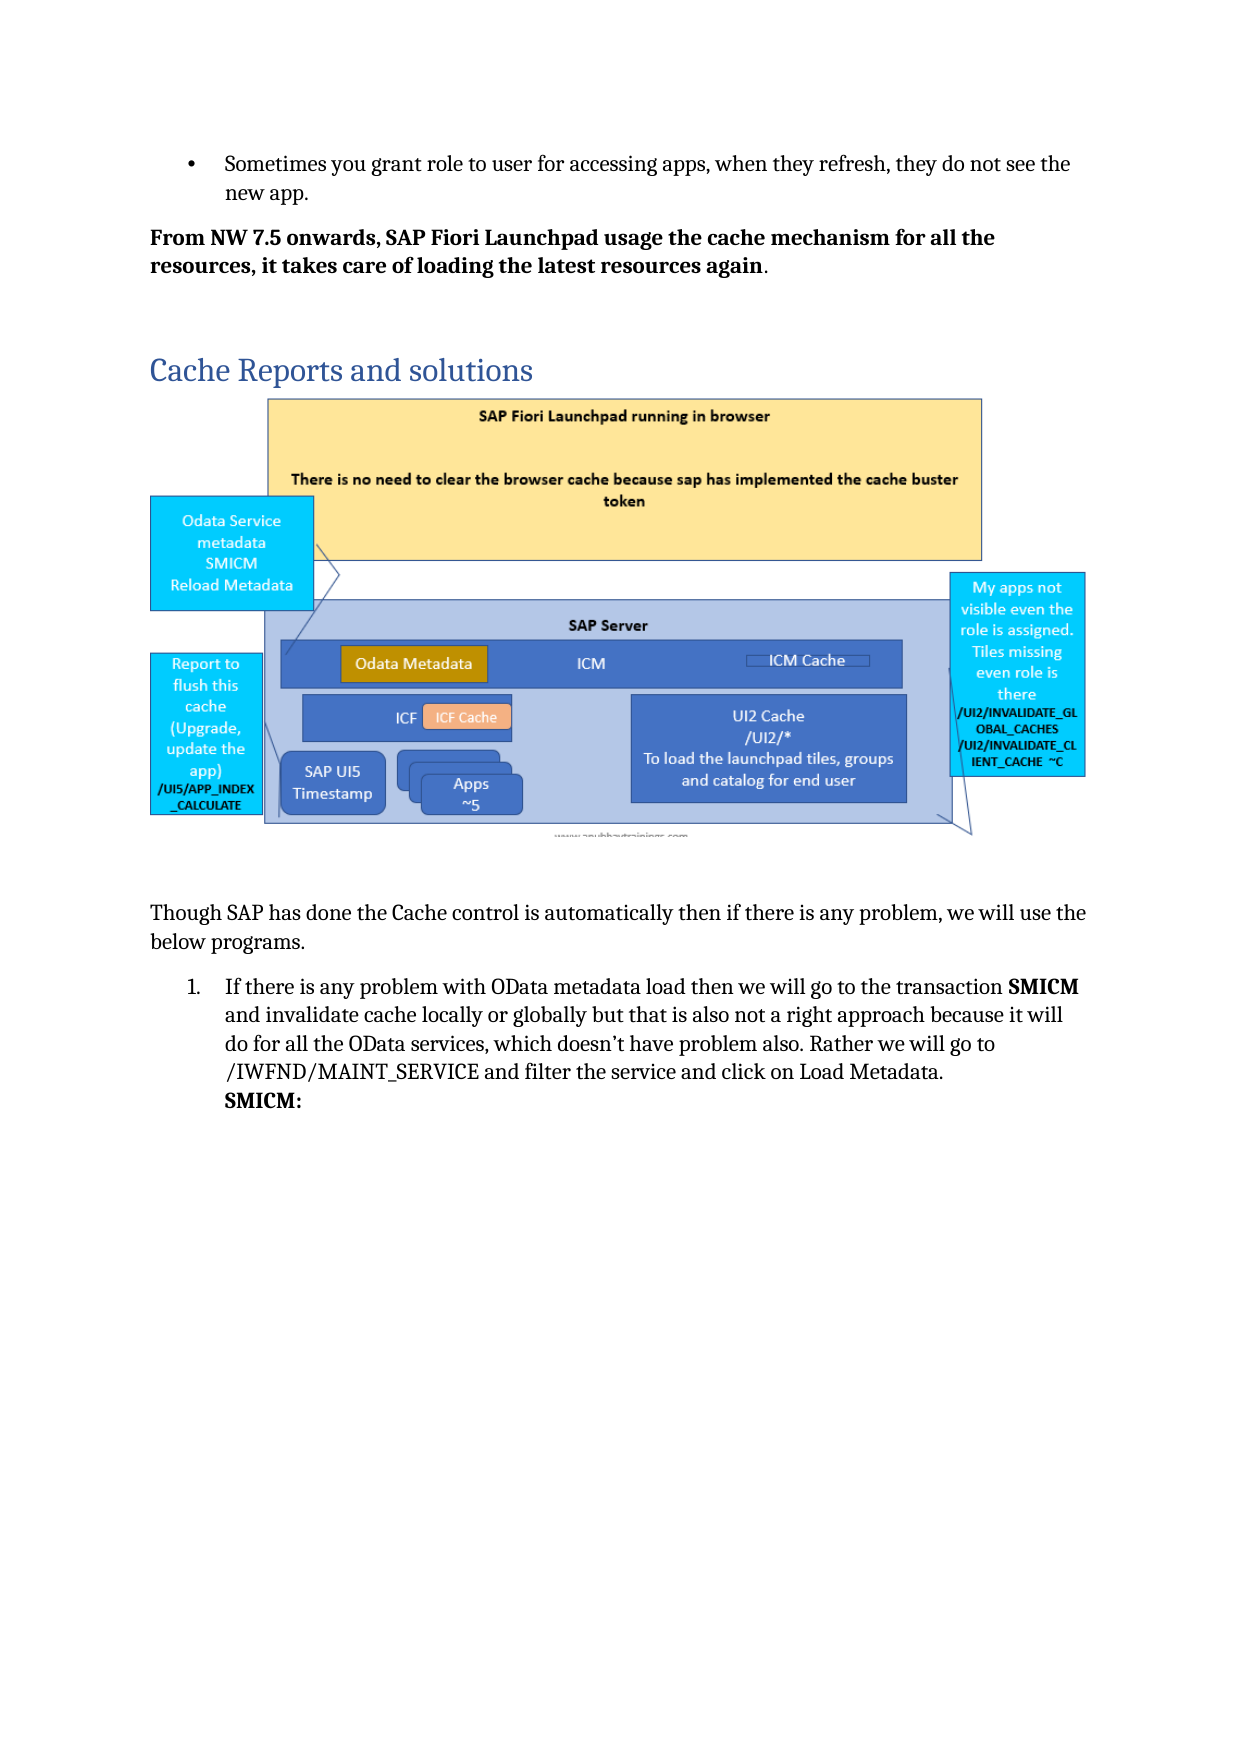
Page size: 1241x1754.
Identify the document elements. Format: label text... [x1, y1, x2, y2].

picture [150, 392, 1091, 837]
list If there is any problem with OData metadata load then we will go to the transaction SMICM and invalidate cache locally or globally but that is also not a right approach because it will do for all the OData services, which doesn’t have problem also. Rather we will go to /IWFND/MAINT_SERVICE and filter the service and click on Load Metadata. [187, 974, 1090, 1085]
picture [200, 745, 206, 753]
picture [223, 558, 227, 568]
picture [230, 559, 235, 568]
picture [190, 579, 194, 590]
text SMICM: [225, 1087, 1090, 1114]
subtitle Cache Reports and solutions [150, 351, 1090, 390]
picture [244, 558, 248, 568]
picture [264, 579, 269, 590]
list Sometimes you grant role to user for accessing apps, when they refresh, they do not see the new app. [187, 150, 1090, 206]
text Though SAP has done the Cache control is automatically then if there is any problem, we will use the below programs. [150, 900, 1090, 955]
picture [226, 580, 236, 590]
picture [203, 541, 210, 547]
picture [189, 726, 201, 736]
text From NW 7.5 onwards, SAP Fiori Launchpad usage the cache mechanism for all the resources, it takes care of loading the latest resources again. [150, 224, 1090, 279]
picture [216, 558, 223, 568]
picture [205, 769, 210, 778]
picture [188, 662, 193, 671]
picture [225, 722, 231, 733]
